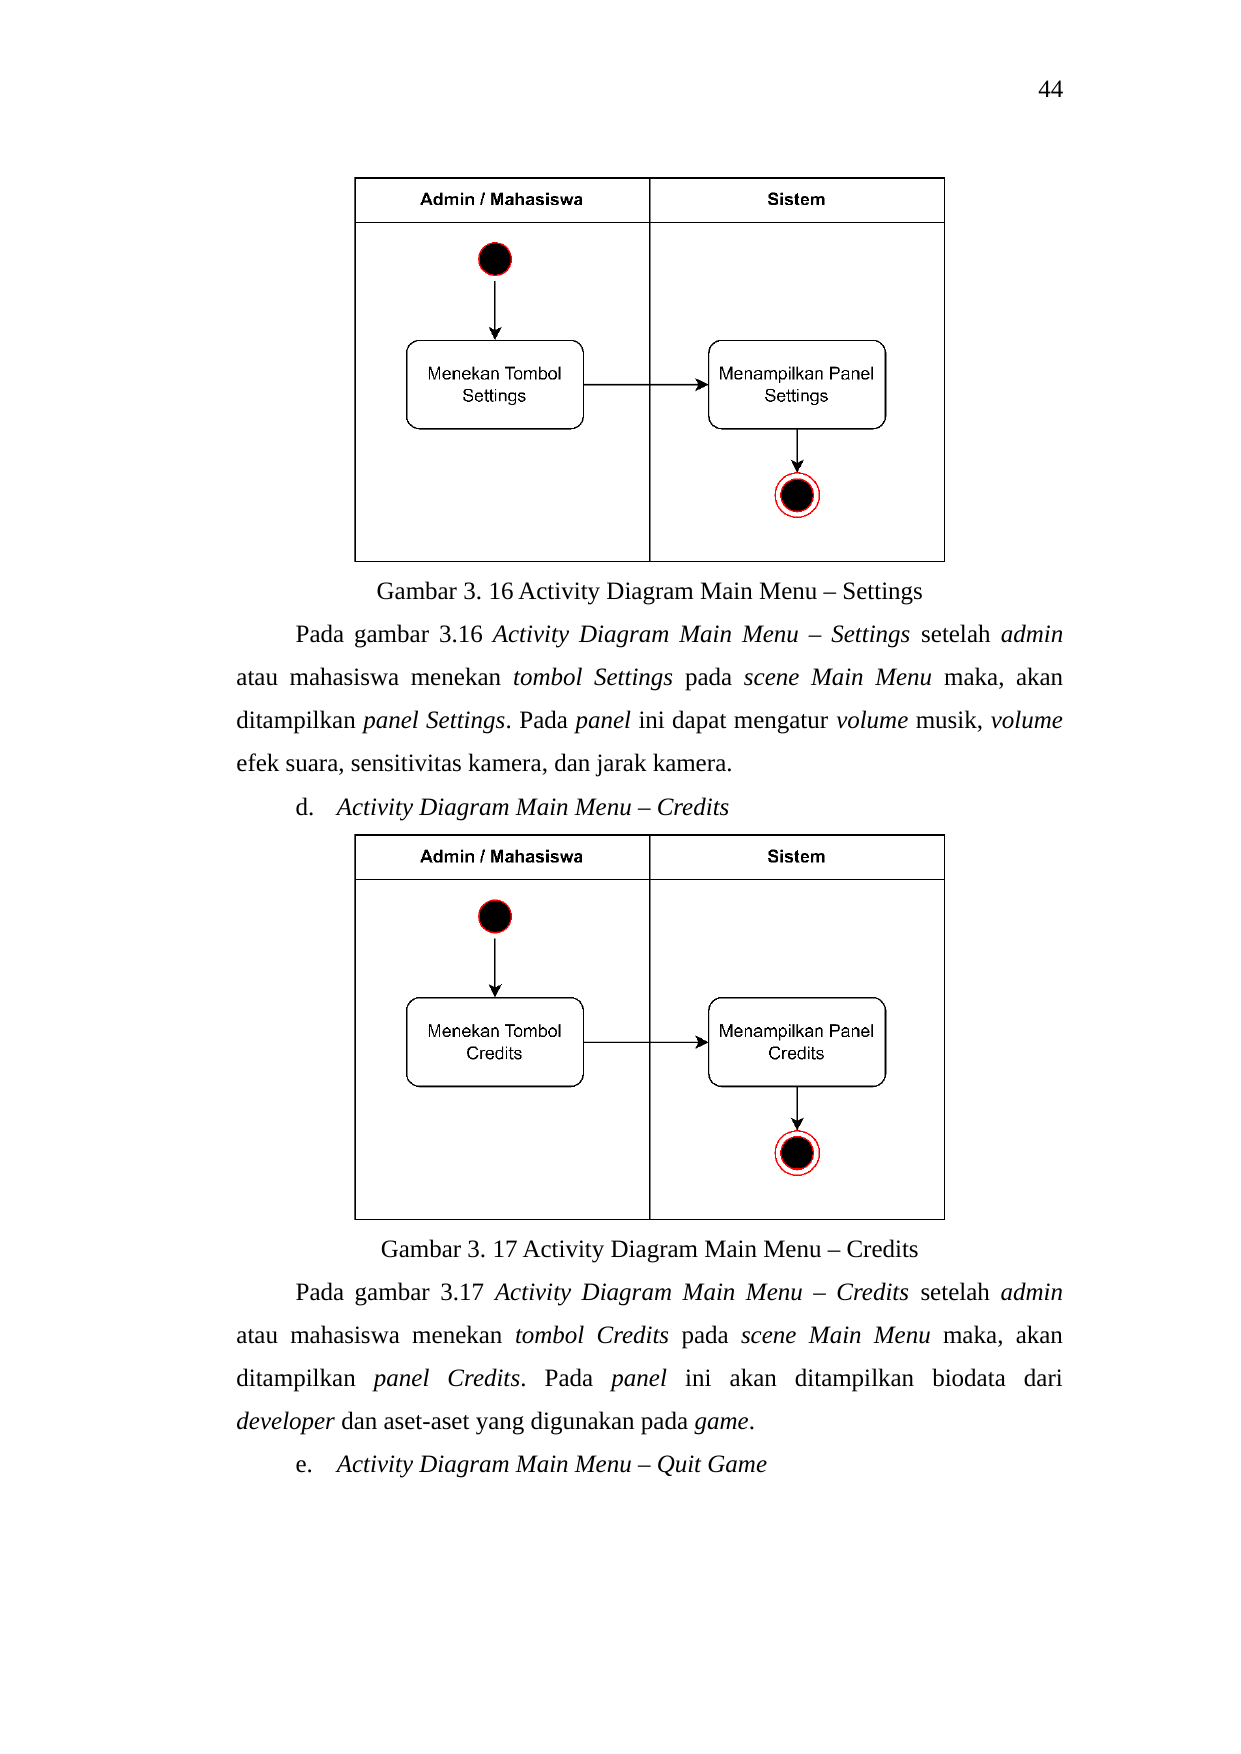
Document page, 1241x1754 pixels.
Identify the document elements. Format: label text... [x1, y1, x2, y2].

text Gambar 3. 17 Activity Diagram Main Menu – Credits [236, 1234, 1063, 1262]
text Pada gambar 3.16 Activity Diagram Main Menu – Settings setelah admin atau mahasiswa menekan tombol Settings pada scene Main Menu maka, akan ditampilkan panel Settings. Pada panel ini dapat mengatur volume musik, volume efek suara, sensitivitas kamera, dan jarak kamera. [236, 619, 1063, 777]
list Activity Diagram Main Menu – Credits [295, 792, 1063, 820]
picture [354, 177, 945, 562]
picture [354, 834, 945, 1220]
list Activity Diagram Main Menu – Quit Game [295, 1449, 1063, 1478]
text Pada gambar 3.17 Activity Diagram Main Menu – Credits setelah admin atau mahasiswa menekan tombol Credits pada scene Main Menu maka, akan ditampilkan panel Credits. Pada panel ini akan ditampilkan biodata dari developer dan aset-aset yang digunakan pada game. [236, 1277, 1063, 1435]
text Gambar 3. 16 Activity Diagram Main Menu – Settings [236, 576, 1063, 605]
